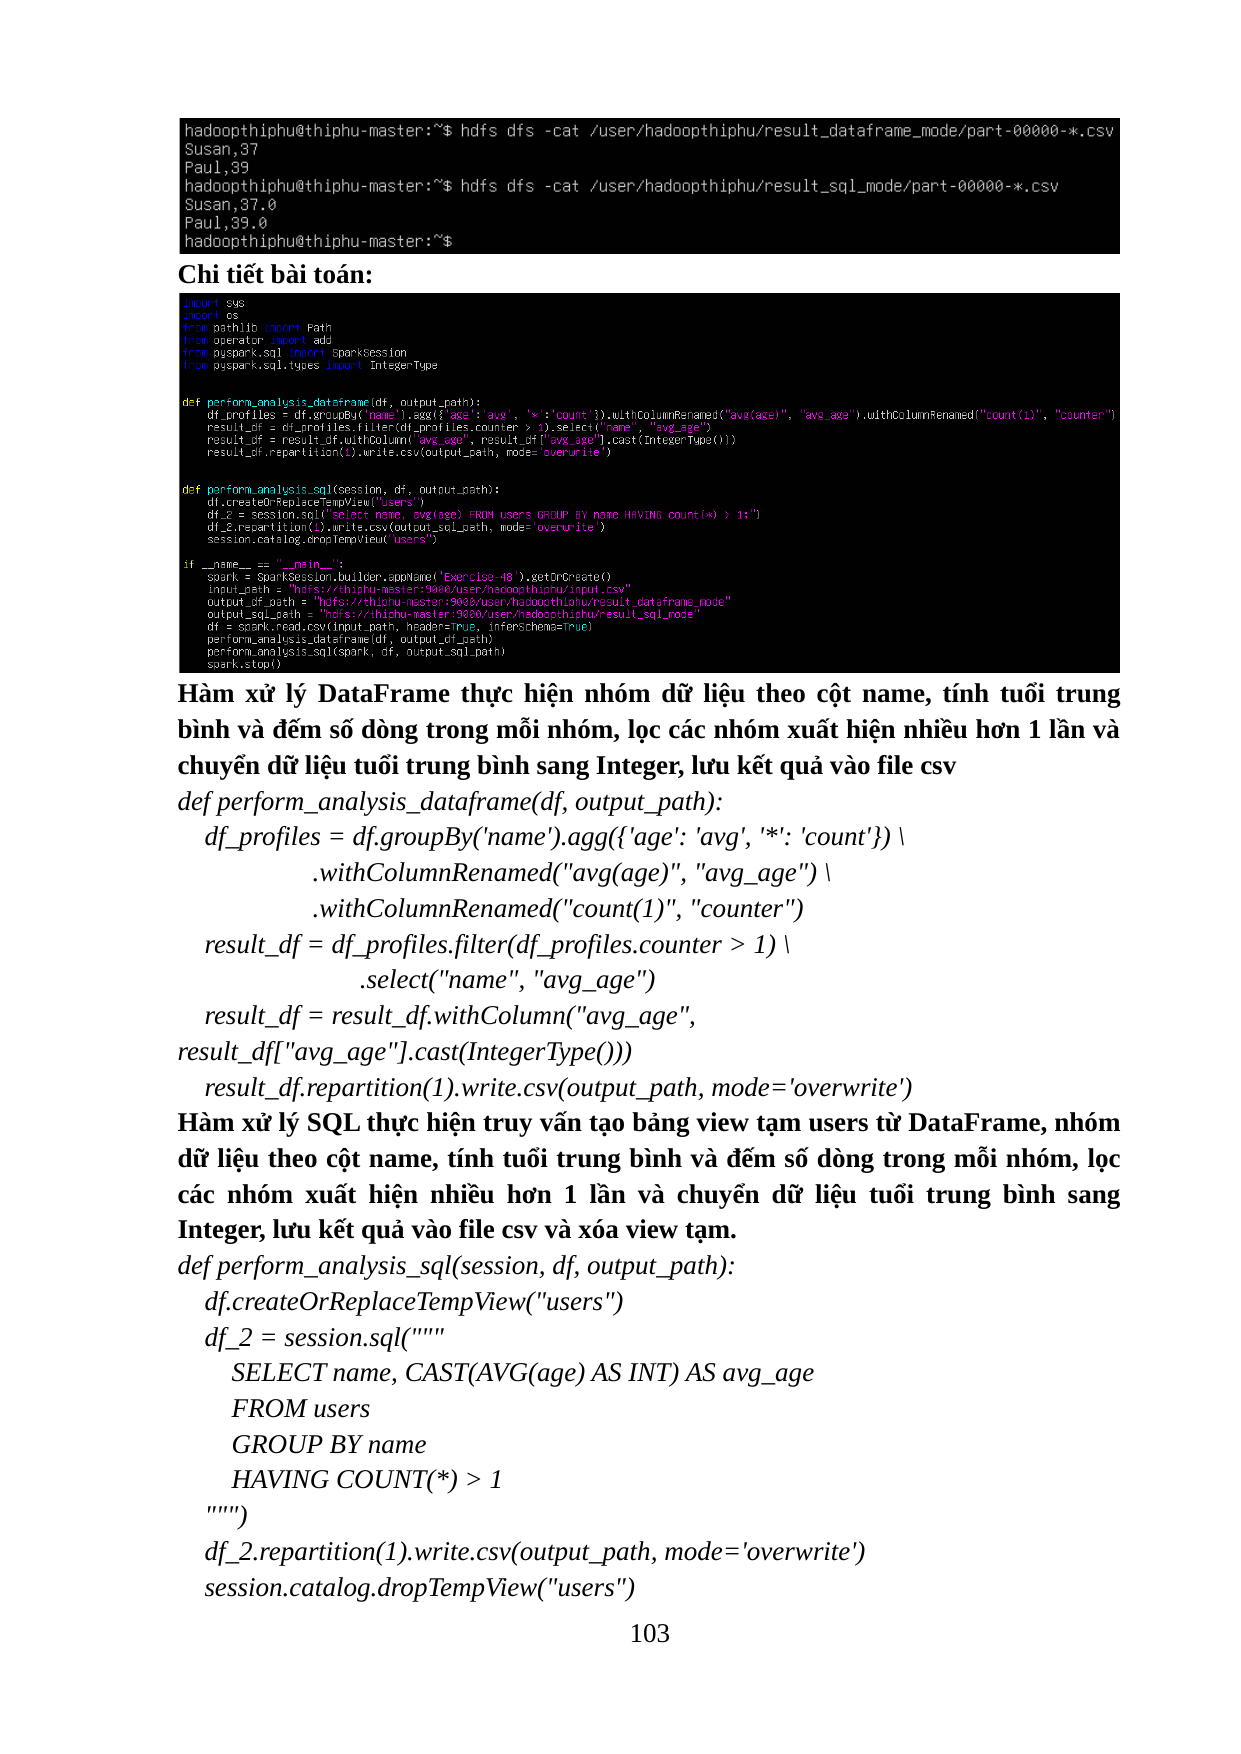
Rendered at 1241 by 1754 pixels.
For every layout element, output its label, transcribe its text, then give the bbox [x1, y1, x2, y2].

picture [179, 293, 1120, 673]
list """) [177, 1499, 1122, 1531]
list HAVING COUNT(*) > 1 [177, 1464, 1122, 1495]
list Chi tiết bài toán: [177, 258, 1122, 289]
list Hàm xử lý DataFrame thực hiện nhóm dữ liệu theo cột name, tính tuổi trung bình và đếm số dòng trong mỗi nhóm, lọc các nhóm xuất hiện nhiều hơn 1 lần và chuyển dữ liệu tuổi trung bình sang Integer, lưu kết quả vào file csv [177, 678, 1122, 780]
list def perform_analysis_dataframe(df, output_path): [177, 785, 1122, 816]
list GROUP BY name [177, 1428, 1122, 1459]
list result_df.repartition(1).write.csv(output_path, mode='overwrite') [177, 1071, 1122, 1102]
picture [179, 118, 1120, 254]
list .withColumnRenamed("avg(age)", "avg_age") \ [177, 856, 1122, 887]
list .select("name", "avg_age") [177, 963, 1122, 994]
list df.createOrReplaceTempView("users") [177, 1285, 1122, 1316]
list df_2.repartition(1).write.csv(output_path, mode='overwrite') [177, 1535, 1122, 1566]
list result_df = df_profiles.filter(df_profiles.counter > 1) \ [177, 928, 1122, 959]
list FROM users [177, 1392, 1122, 1423]
list .withColumnRenamed("count(1)", "counter") [177, 892, 1122, 923]
list Hàm xử lý SQL thực hiện truy vấn tạo bảng view tạm users từ DataFrame, nhóm dữ liệu theo cột name, tính tuổi trung bình và đếm số dòng trong mỗi nhóm, lọc các nhóm xuất hiện nhiều hơn 1 lần và chuyển dữ liệu tuổi trung bình sang Integer, lưu kết quả vào file csv và xóa view tạm. [177, 1106, 1122, 1245]
list session.catalog.dropTempView("users") [177, 1571, 1122, 1602]
list SELECT name, CAST(AVG(age) AS INT) AS avg_age [177, 1356, 1122, 1388]
list result_df = result_df.withColumn("avg_age", result_df["avg_age"].cast(IntegerType())) [177, 999, 1122, 1066]
list df_profiles = df.groupBy('name').agg({'age': 'avg', '*': 'count'}) \ [177, 821, 1122, 852]
list def perform_analysis_sql(session, df, output_path): [177, 1249, 1122, 1280]
list df_2 = session.sql(""" [177, 1321, 1122, 1352]
